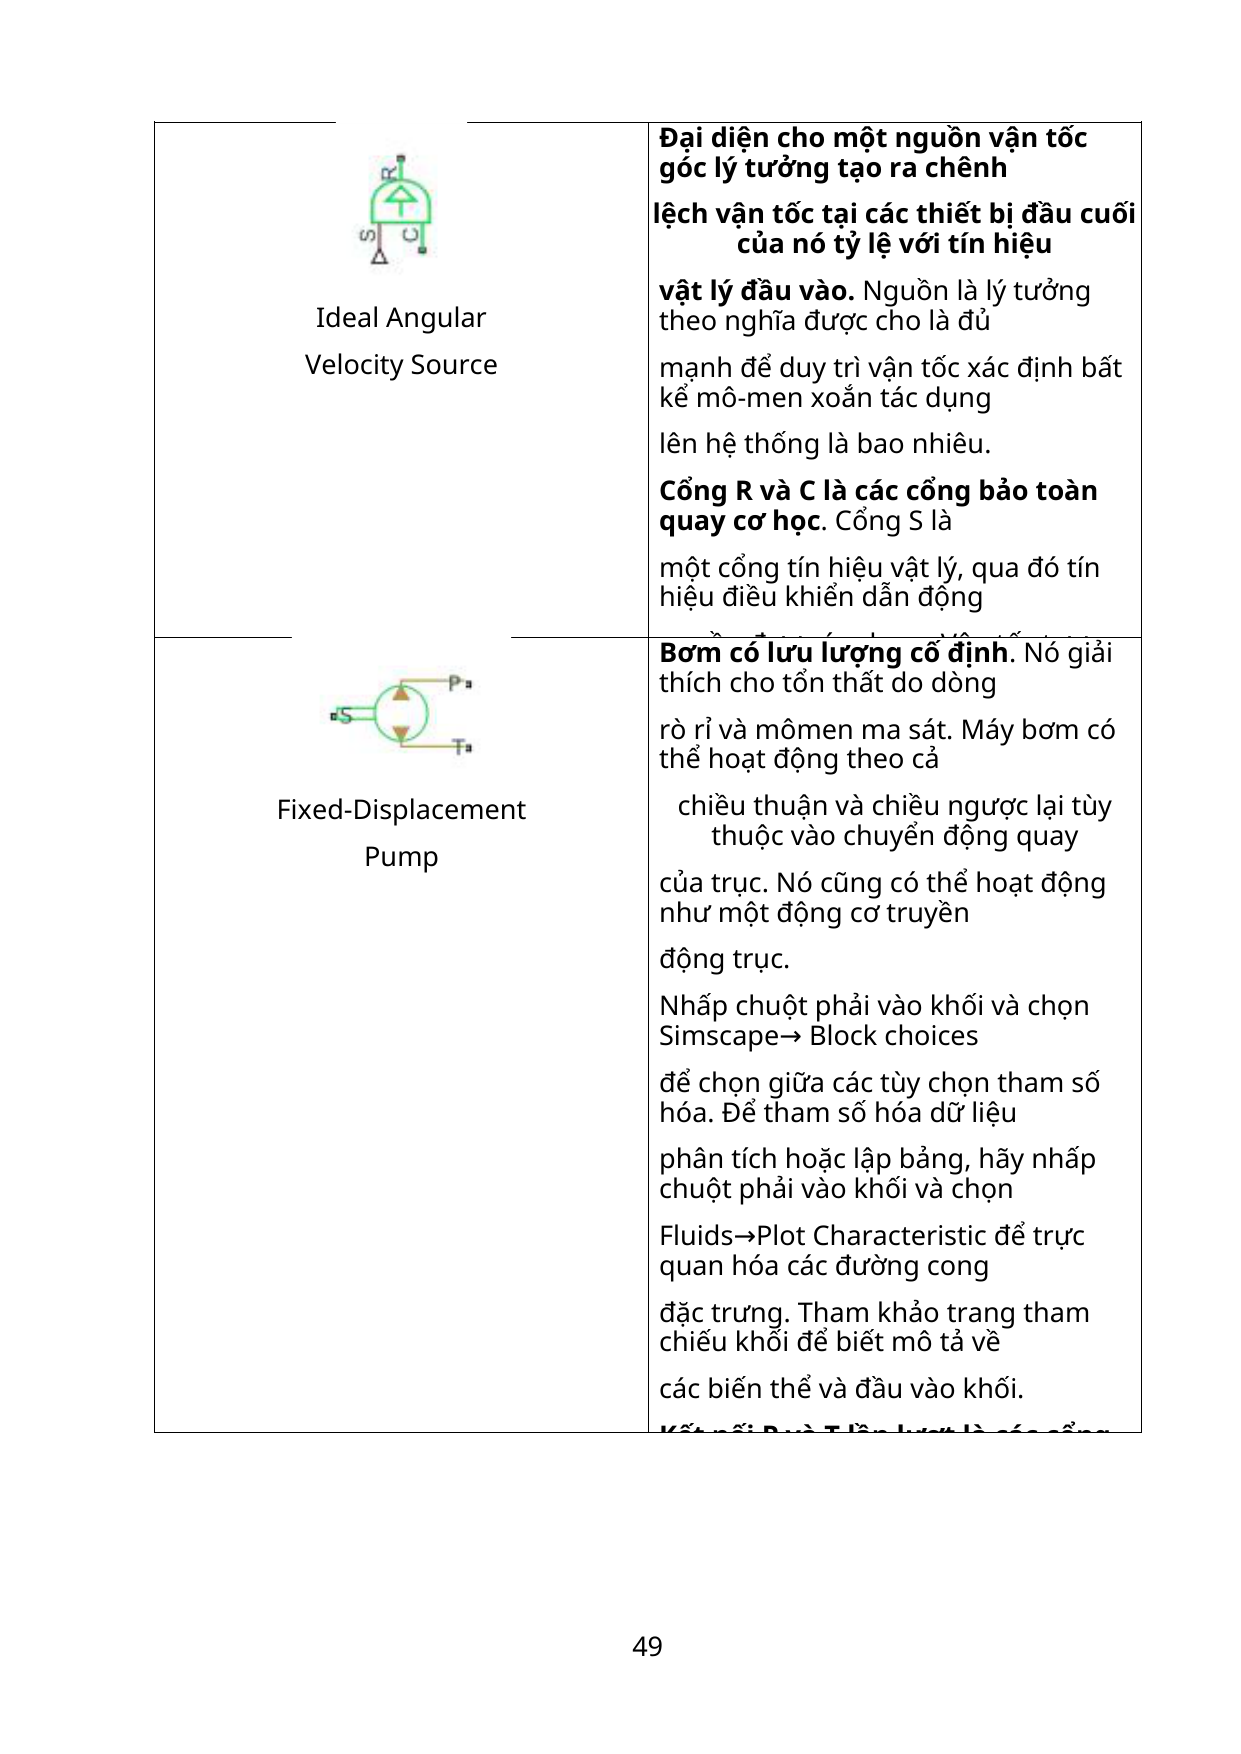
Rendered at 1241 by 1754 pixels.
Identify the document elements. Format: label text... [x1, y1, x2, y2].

table_header Ideal Angular Velocity Source [155, 123, 648, 636]
table_cell Fixed-Displacement Pump [155, 638, 648, 1431]
table_header Đại diện cho một nguồn vận tốc góc lý tưởng tạo ra chênh lệch vận tốc tại các thiết bị đầu cuối của nó tỷ lệ với tín hiệu vật lý đầu vào. Nguồn là lý tưởng theo nghĩa được cho là đủ mạnh để duy trì vận tốc xác định bất kể mô-men xoắn tác dụng lên hệ thống là bao nhiêu. Cổng R và C là các cổng bảo toàn quay cơ học. Cổng S là một cổng tín hiệu vật lý, qua đó tín hiệu điều khiển dẫn động nguồn được áp dụng. Vận tốc tương đối (chênh lệch vận tốc) qua nguồn tỷ lệ thuận với tín hiệu tại cổng điều khiển S. Toàn bộ nguồn tín hiệu Simulink có thể được sử dụng để tạo ra cấu hình biến thiên vận tốc mong muốn. [649, 123, 1141, 636]
text 49 [623, 1633, 663, 1663]
picture [291, 637, 512, 779]
picture [335, 122, 468, 288]
table_cell Bơm có lưu lượng cố định. Nó giải thích cho tổn thất do dòng rò rỉ và mômen ma sát. Máy bơm có thể hoạt động theo cả chiều thuận và chiều ngược lại tùy thuộc vào chuyển động quay của trục. Nó cũng có thể hoạt động như một động cơ truyền động trục. Nhấp chuột phải vào khối và chọn Simscape→ Block choices để chọn giữa các tùy chọn tham số hóa. Để tham số hóa dữ liệu phân tích hoặc lập bảng, hãy nhấp chuột phải vào khối và chọn Fluids→Plot Characteristic để trực quan hóa các đường cong đặc trưng. Tham khảo trang tham chiếu khối để biết mô tả về các biến thể và đầu vào khối. Kết nối P và T lần lượt là các cổng bảo toàn thủy lực được liên kết với đầu ra và đầu vào của bơm. Kết nối S là một cổng bảo toàn quay cơ học được liên kết với trục dẫn động bơm.Chiều dương của khối là từ cổng T đến cổng P. Điều này có nghĩa là máy bơm chuyển chất lỏng từ T sang P nếu trục S quay theo chiều dương. [649, 638, 1141, 1431]
